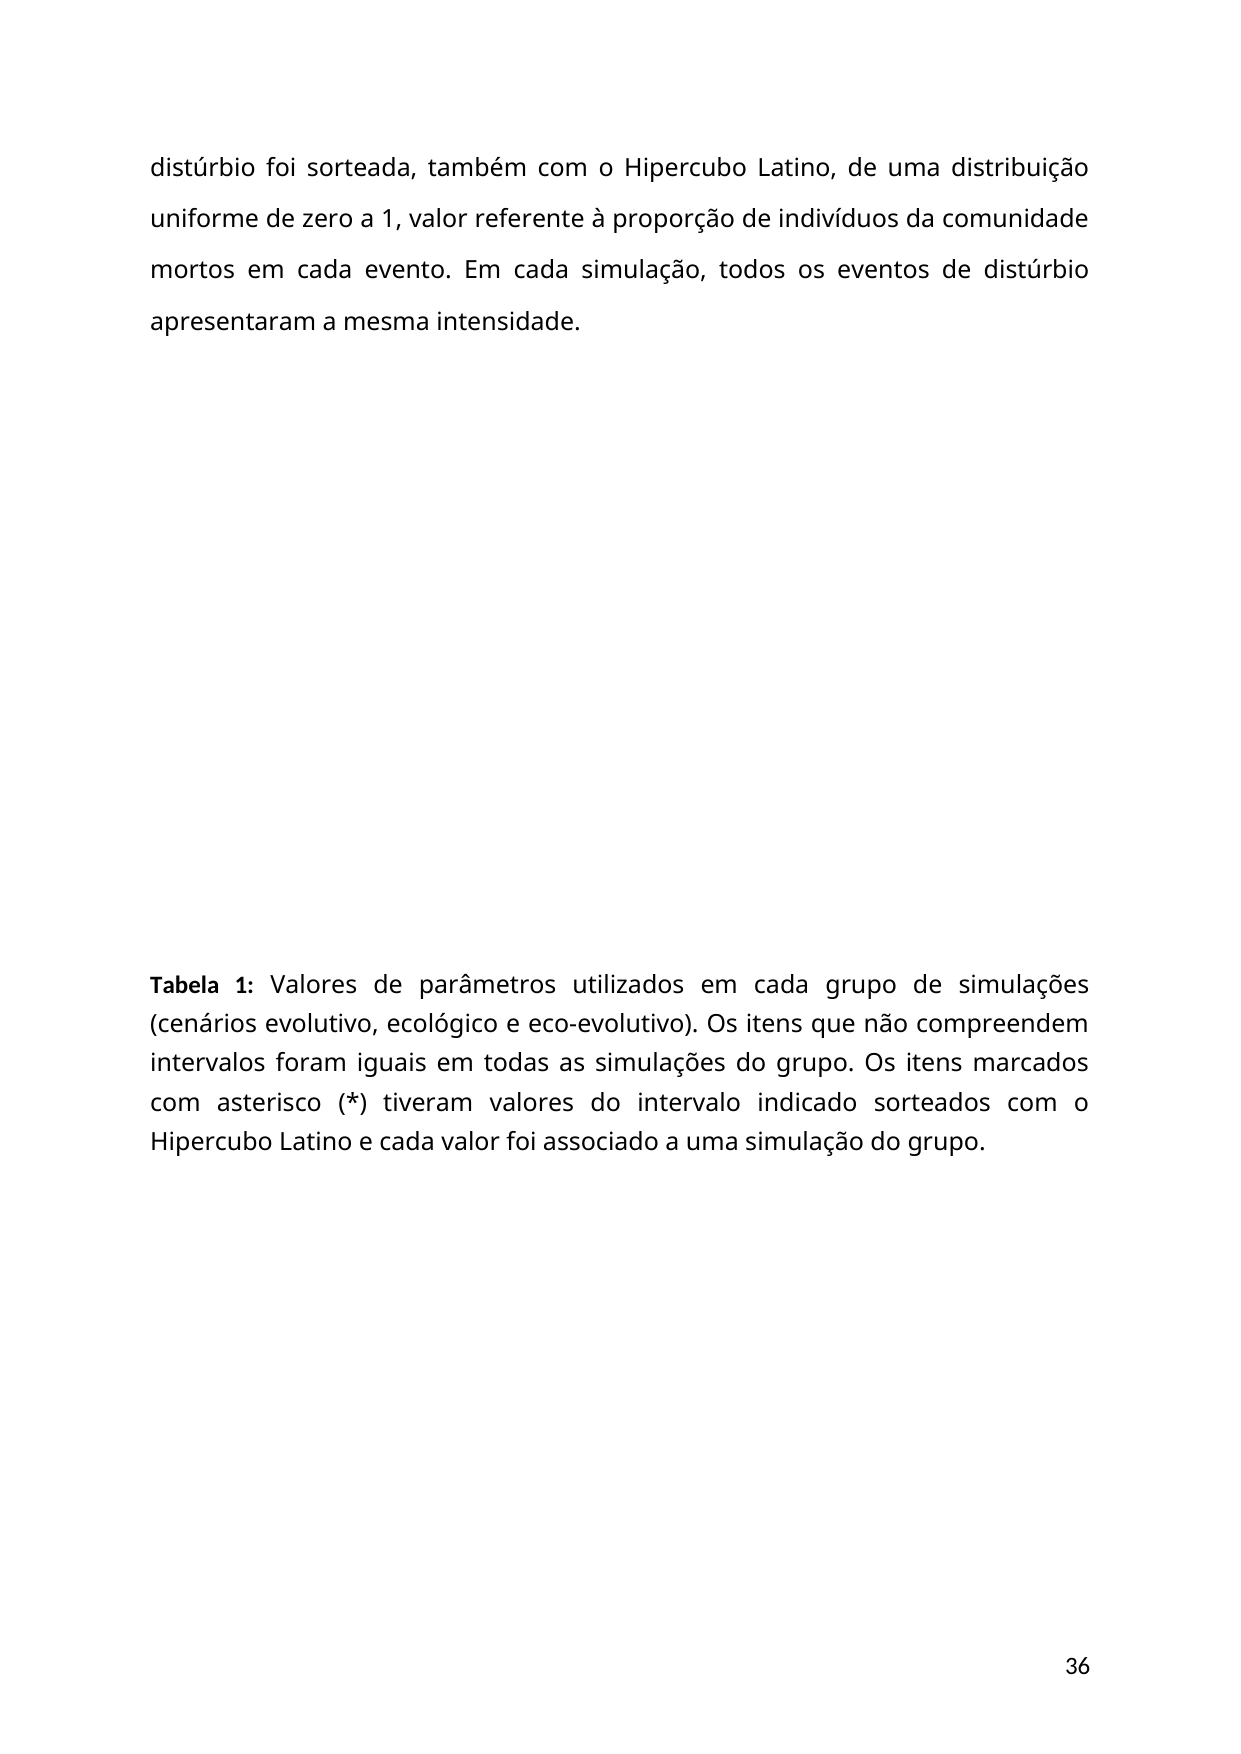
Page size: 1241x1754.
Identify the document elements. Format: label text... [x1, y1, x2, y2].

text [150, 150, 1090, 337]
text Tabela 1: Valores de parâmetros utilizados em cada grupo de simulações (cenários evolutivo, ecológico e eco-evolutivo). Os itens que não compreendem intervalos foram iguais em todas as simulações do grupo. Os itens marcados com asterisco (*) tiveram valores do intervalo indicado sorteados com o Hipercubo Latino e cada valor foi associado a uma simulação do grupo. [150, 967, 1090, 1157]
